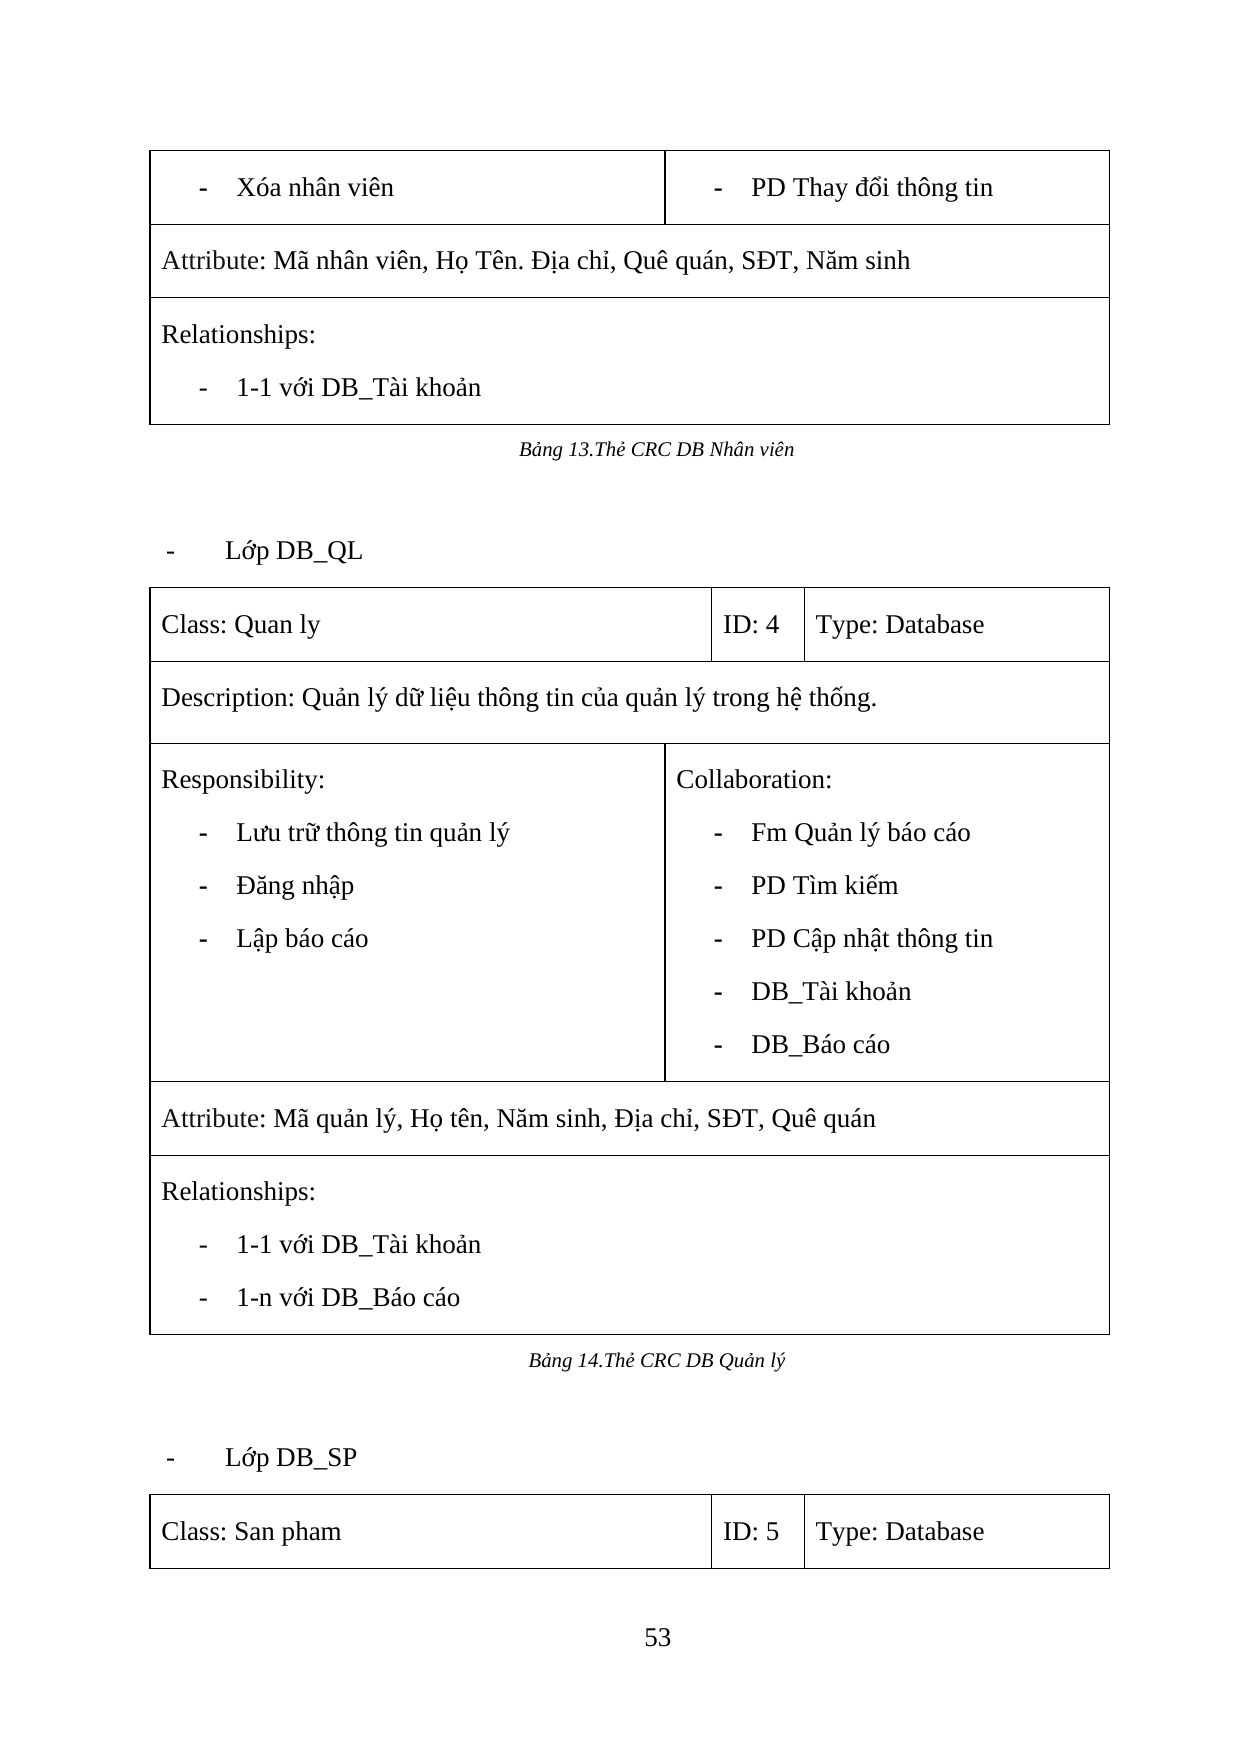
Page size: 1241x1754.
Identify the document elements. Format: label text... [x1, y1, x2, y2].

table_cell Relationships: 1-1 với DB_Tài khoản 1-n với DB_Báo cáo [151, 1156, 1109, 1334]
table_cell Description: Quản lý dữ liệu thông tin của quản lý trong hệ thống. [151, 662, 1109, 743]
table_header Type: Database [805, 588, 1109, 661]
table_cell Relationships: 1-1 với DB_Tài khoản [151, 298, 1109, 424]
text Bảng 14.Thẻ CRC DB Quản lý [150, 1348, 1090, 1372]
table_header Type: Database [805, 1495, 1109, 1568]
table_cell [151, 151, 664, 224]
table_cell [666, 151, 1109, 224]
table_cell Attribute: Mã quản lý, Họ tên, Năm sinh, Địa chỉ, SĐT, Quê quán [151, 1082, 1109, 1155]
table_header Class: San pham [151, 1495, 711, 1568]
list Lớp DB_SP [166, 1441, 1090, 1472]
table_header ID: 5 [712, 1495, 804, 1568]
list Lớp DB_QL [166, 534, 1090, 565]
table_header Class: Quan ly [151, 588, 711, 661]
table_header ID: 4 [712, 588, 804, 661]
table_cell Attribute: Mã nhân viên, Họ Tên. Địa chỉ, Quê quán, SĐT, Năm sinh [151, 225, 1109, 297]
table_cell Collaboration: Fm Quản lý báo cáo PD Tìm kiếm PD Cập nhật thông tin DB_Tài khoản DB_Báo cáo [666, 744, 1109, 1081]
text Bảng 13.Thẻ CRC DB Nhân viên [150, 437, 1090, 461]
table_cell Responsibility: Lưu trữ thông tin quản lý Đăng nhập Lập báo cáo [151, 744, 664, 1081]
